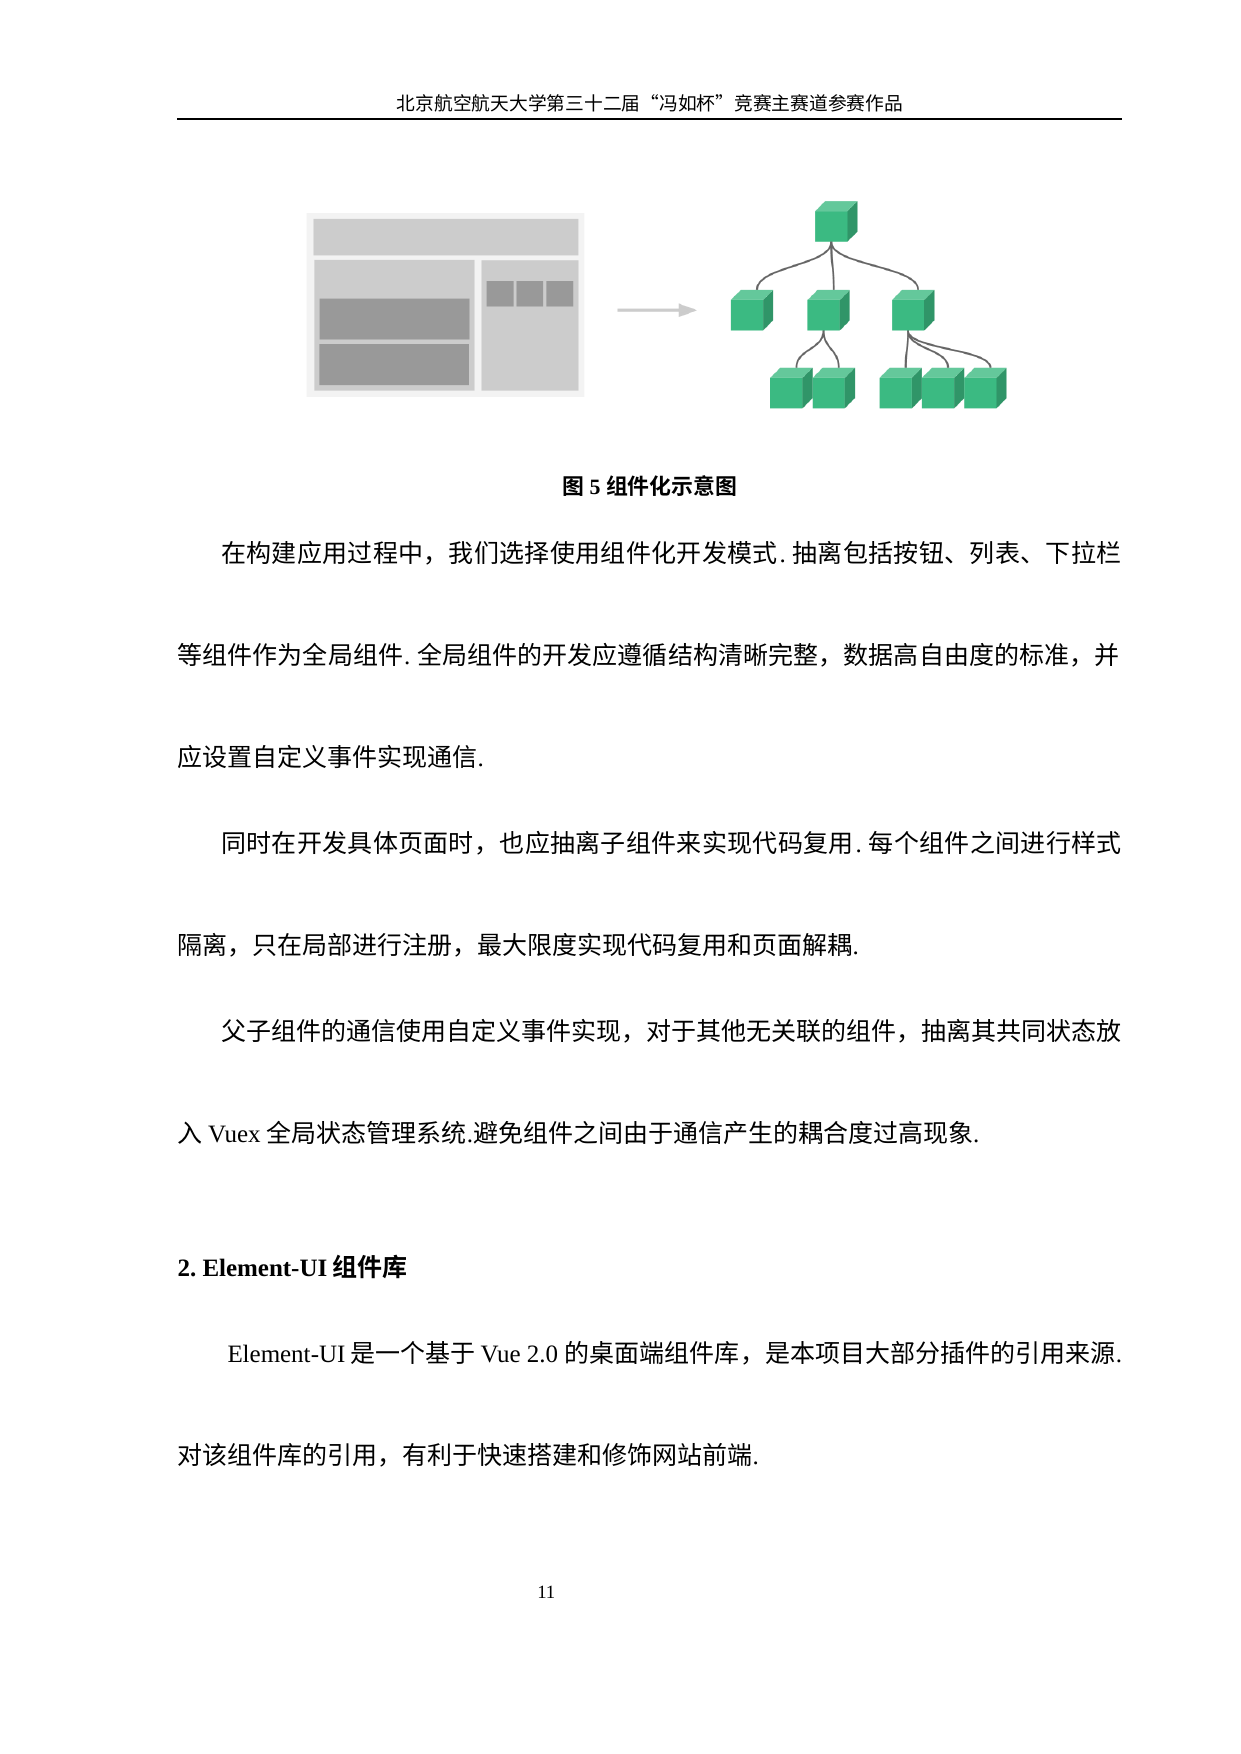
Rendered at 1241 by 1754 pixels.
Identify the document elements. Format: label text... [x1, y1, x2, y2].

text 父子组件的通信使用自定义事件实现，对于其他无关联的组件，抽离其共同状态放入 Vuex 全局状态管理系统.避免组件之间由于通信产生的耦合度过高现象. [177, 996, 1122, 1165]
text 同时在开发具体页面时，也应抽离子组件来实现代码复用. 每个组件之间进行样式隔离，只在局部进行注册，最大限度实现代码复用和页面解耦. [177, 808, 1122, 977]
text 图 5 组件化示意图 [177, 468, 1122, 502]
picture [266, 148, 1054, 454]
list Element-UI组件库 [177, 1232, 1122, 1300]
text 在构建应用过程中，我们选择使用组件化开发模式. 抽离包括按钮、列表、下拉栏等组件作为全局组件. 全局组件的开发应遵循结构清晰完整，数据高自由度的标准，并应设置自定义事件实现通信. [177, 518, 1122, 789]
text Element-UI是一个基于Vue 2.0 的桌面端组件库，是本项目大部分插件的引用来源. 对该组件库的引用，有利于快速搭建和修饰网站前端. [177, 1318, 1122, 1488]
